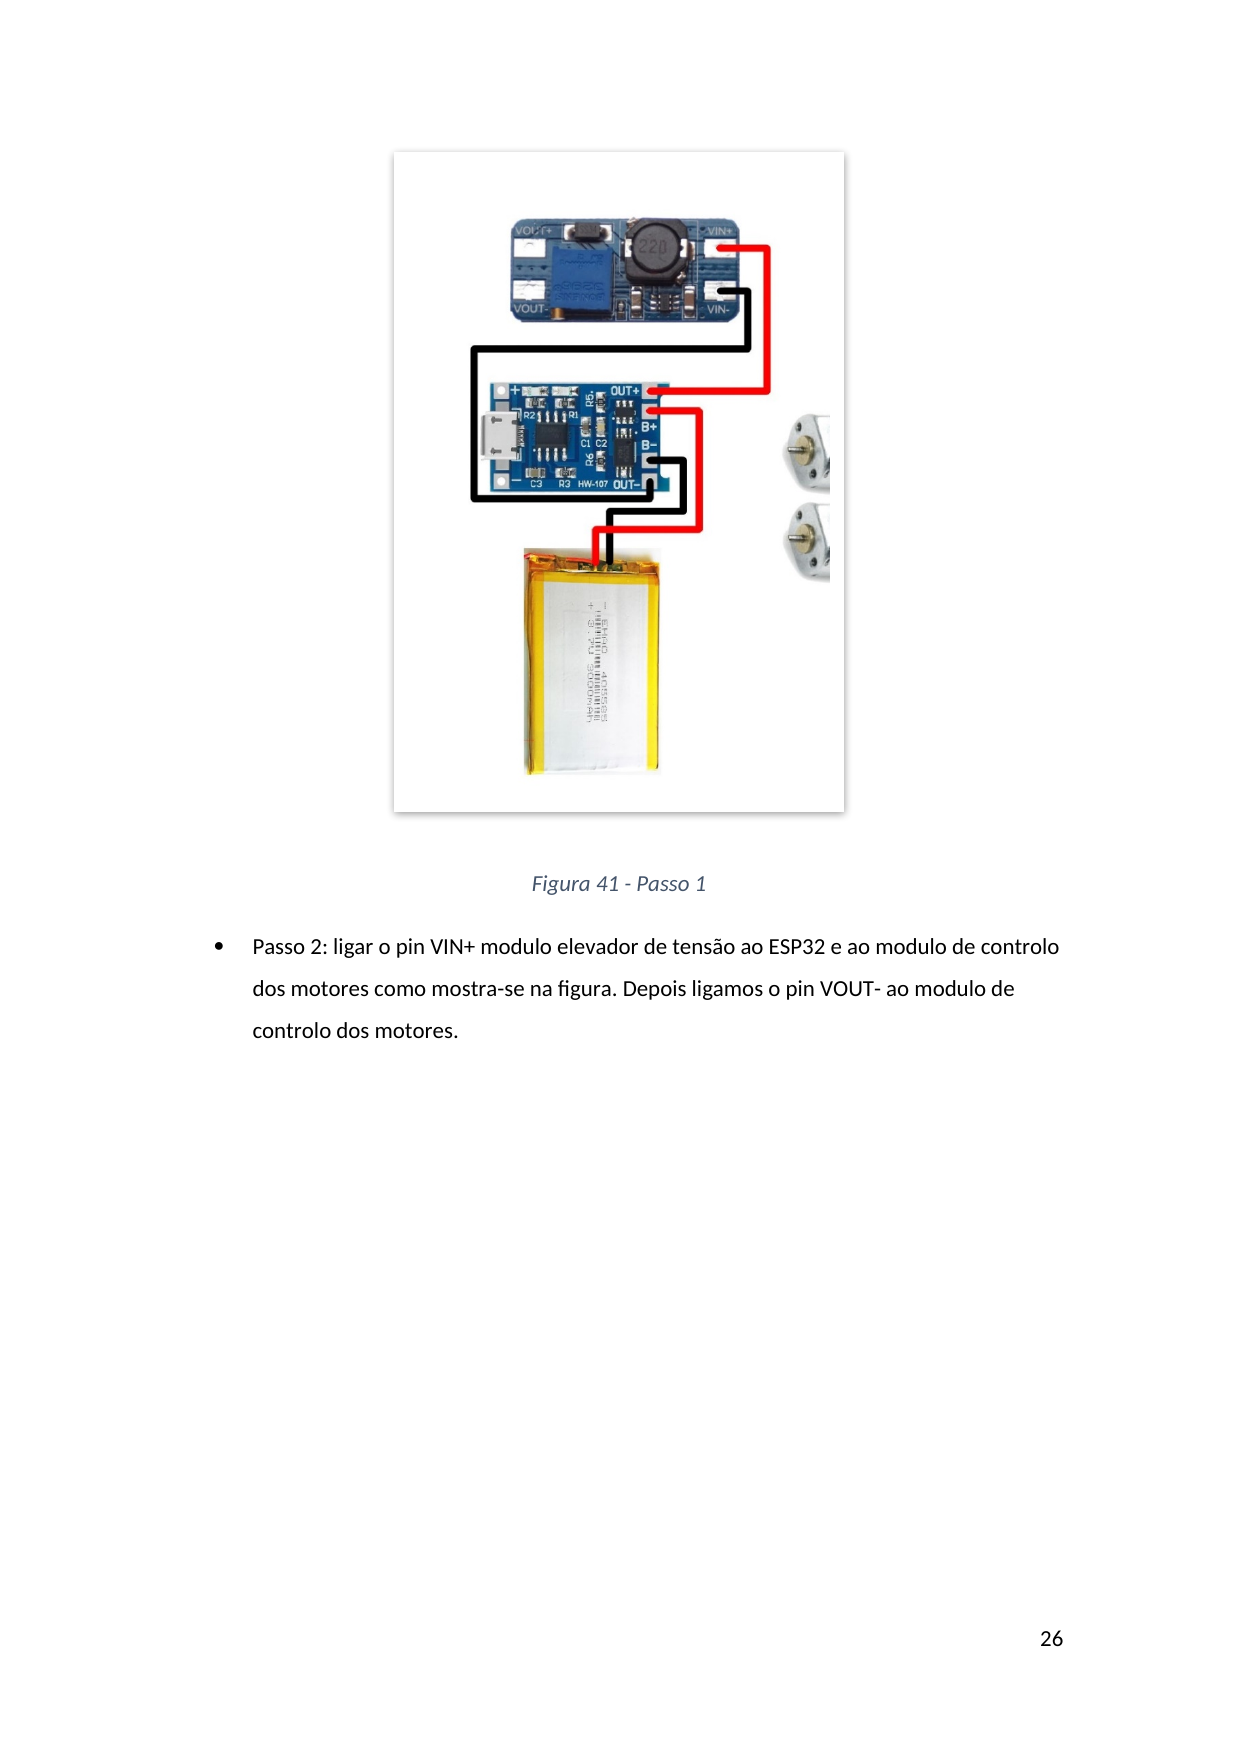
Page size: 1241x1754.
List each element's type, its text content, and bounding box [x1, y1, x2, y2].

list Passo 2: ligar o pin VIN+ modulo elevador de tensão ao ESP32 e ao modulo de controlo dos motores como mostra-se na figura. Depois ligamos o pin VOUT- ao modulo de controlo dos motores. [215, 932, 1063, 1044]
picture [409, 166, 830, 798]
text Figura 41 - Passo 1 [177, 869, 1063, 897]
